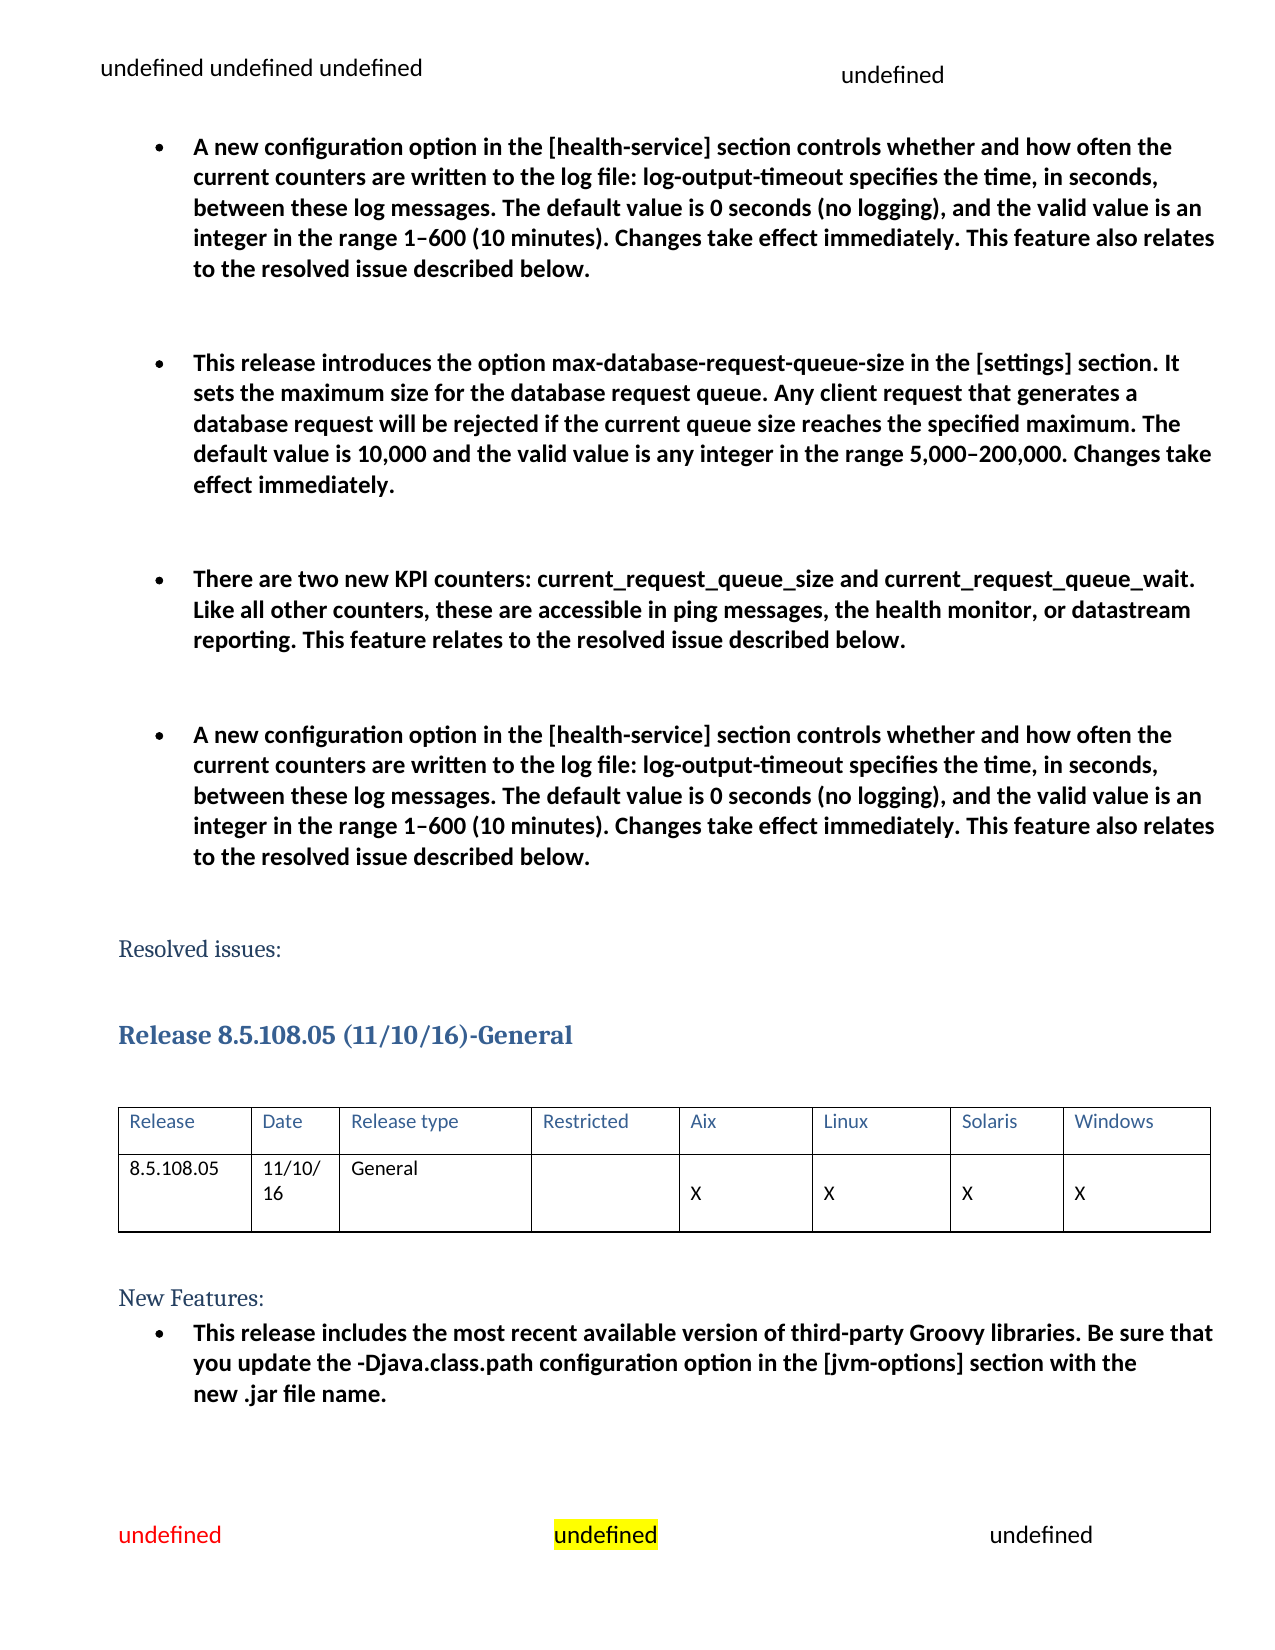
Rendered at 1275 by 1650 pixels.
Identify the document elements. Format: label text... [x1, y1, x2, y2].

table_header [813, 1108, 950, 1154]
list There are two new KPI counters: current_request_queue_size and current_request_queue_wait. Like all other counters, these are accessible in ping messages, the health monitor, or datastream reporting. This feature relates to the resolved issue described below. [156, 563, 1226, 655]
subtitle Release 8.5.108.05 (11/10/16)-General [118, 1020, 1226, 1051]
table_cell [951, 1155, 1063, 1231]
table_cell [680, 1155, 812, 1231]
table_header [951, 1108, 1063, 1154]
list A new configuration option in the [health-service] section controls whether and how often the current counters are written to the log file: log-output-timeout specifies the time, in seconds, between these log messages. The default value is 0 seconds (no logging), and the valid value is an integer in the range 1–600 (10 minutes). Changes take effect immediately. This feature also relates to the resolved issue described below. [156, 719, 1226, 872]
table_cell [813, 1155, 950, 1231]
list A new configuration option in the [health-service] section controls whether and how often the current counters are written to the log file: log-output-timeout specifies the time, in seconds, between these log messages. The default value is 0 seconds (no logging), and the valid value is an integer in the range 1–600 (10 minutes). Changes take effect immediately. This feature also relates to the resolved issue described below. [156, 131, 1226, 283]
subtitle New Features: [118, 1284, 1226, 1313]
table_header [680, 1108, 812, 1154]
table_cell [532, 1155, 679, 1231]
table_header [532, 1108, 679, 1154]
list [156, 1317, 1226, 1408]
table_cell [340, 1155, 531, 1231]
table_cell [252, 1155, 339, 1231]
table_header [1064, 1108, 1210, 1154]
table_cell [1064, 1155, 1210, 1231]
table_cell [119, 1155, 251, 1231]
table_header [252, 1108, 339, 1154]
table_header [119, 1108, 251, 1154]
subtitle Resolved issues: [118, 935, 1226, 964]
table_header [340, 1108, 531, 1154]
